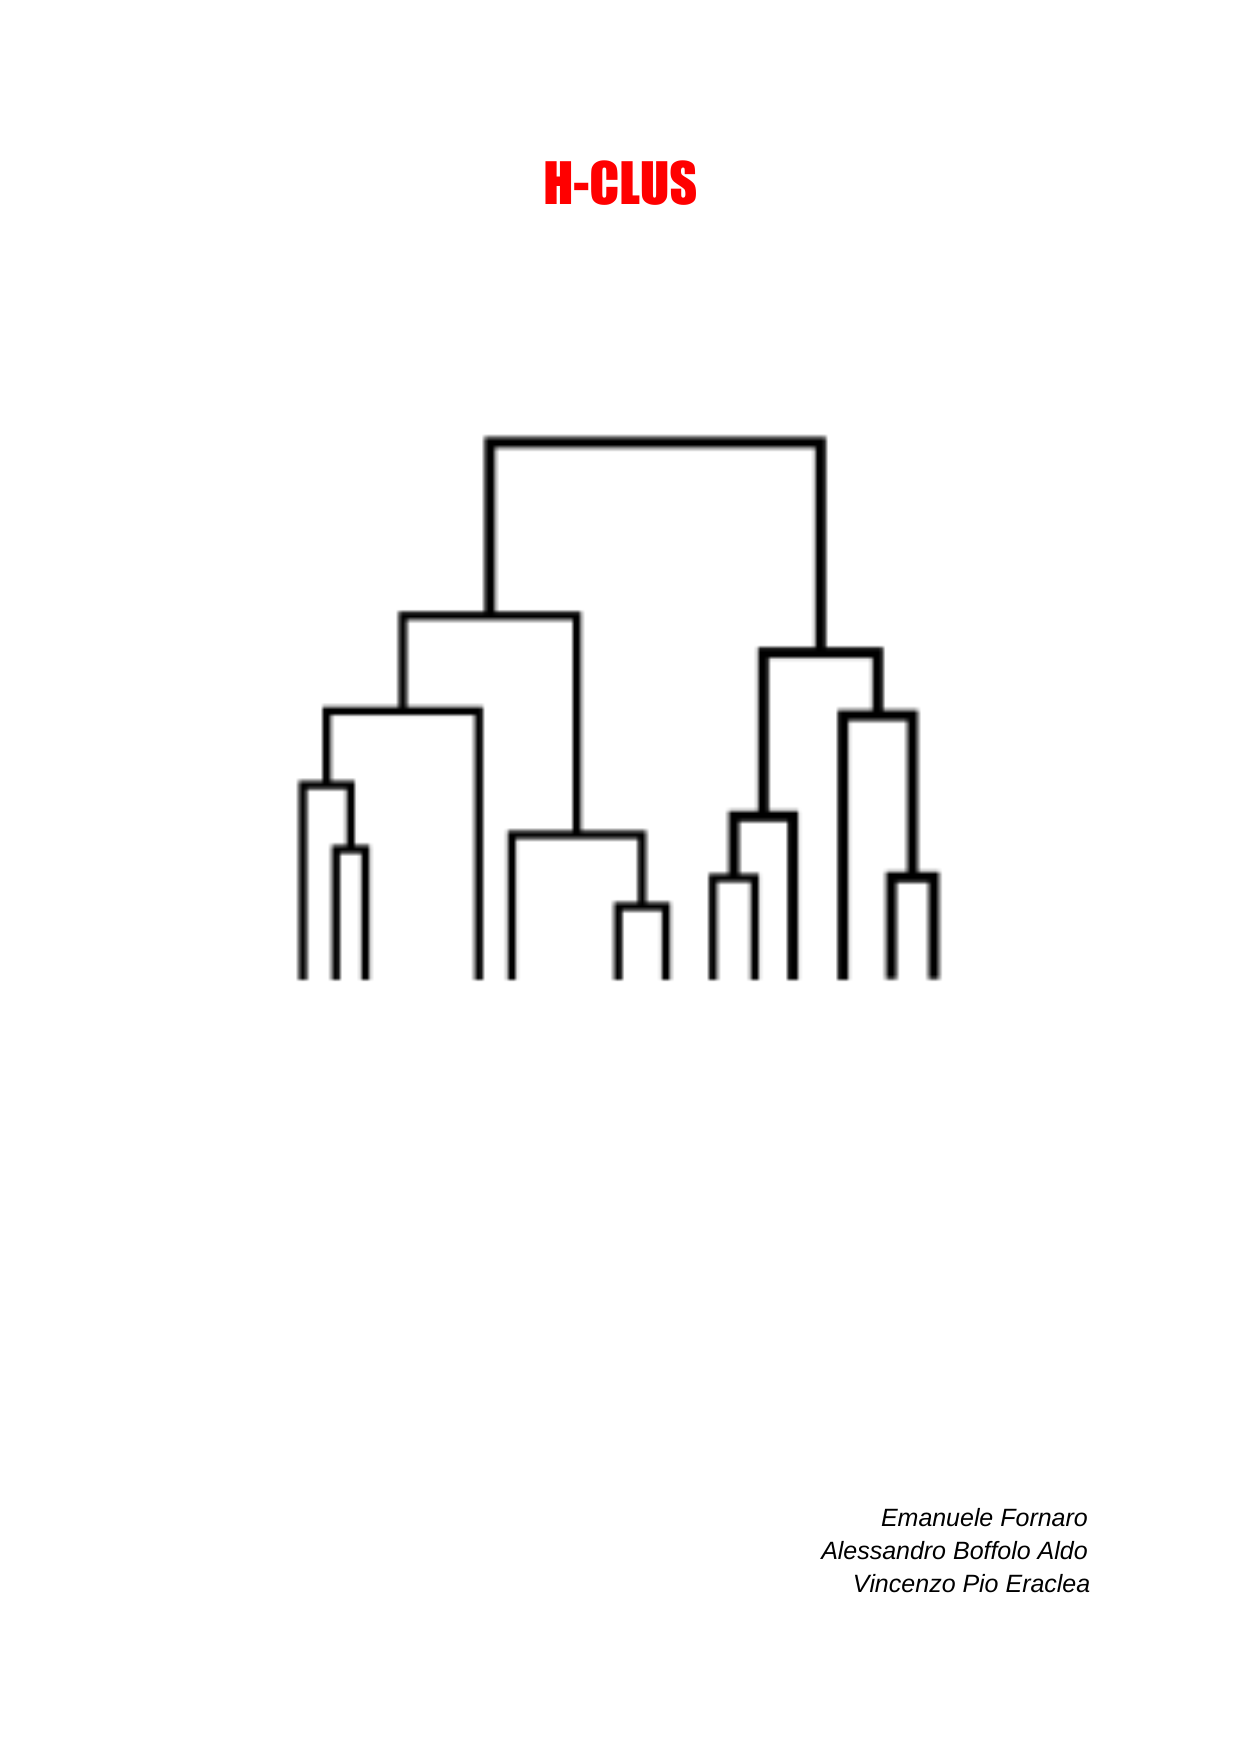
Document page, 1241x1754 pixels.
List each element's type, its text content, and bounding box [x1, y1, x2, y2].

picture [263, 301, 978, 1017]
text Vincenzo Pio Eraclea [150, 1569, 1090, 1598]
text Emanuele Fornaro [150, 1503, 1090, 1532]
text H-CLUS [150, 150, 1090, 216]
text Alessandro Boffolo Aldo [150, 1536, 1090, 1565]
